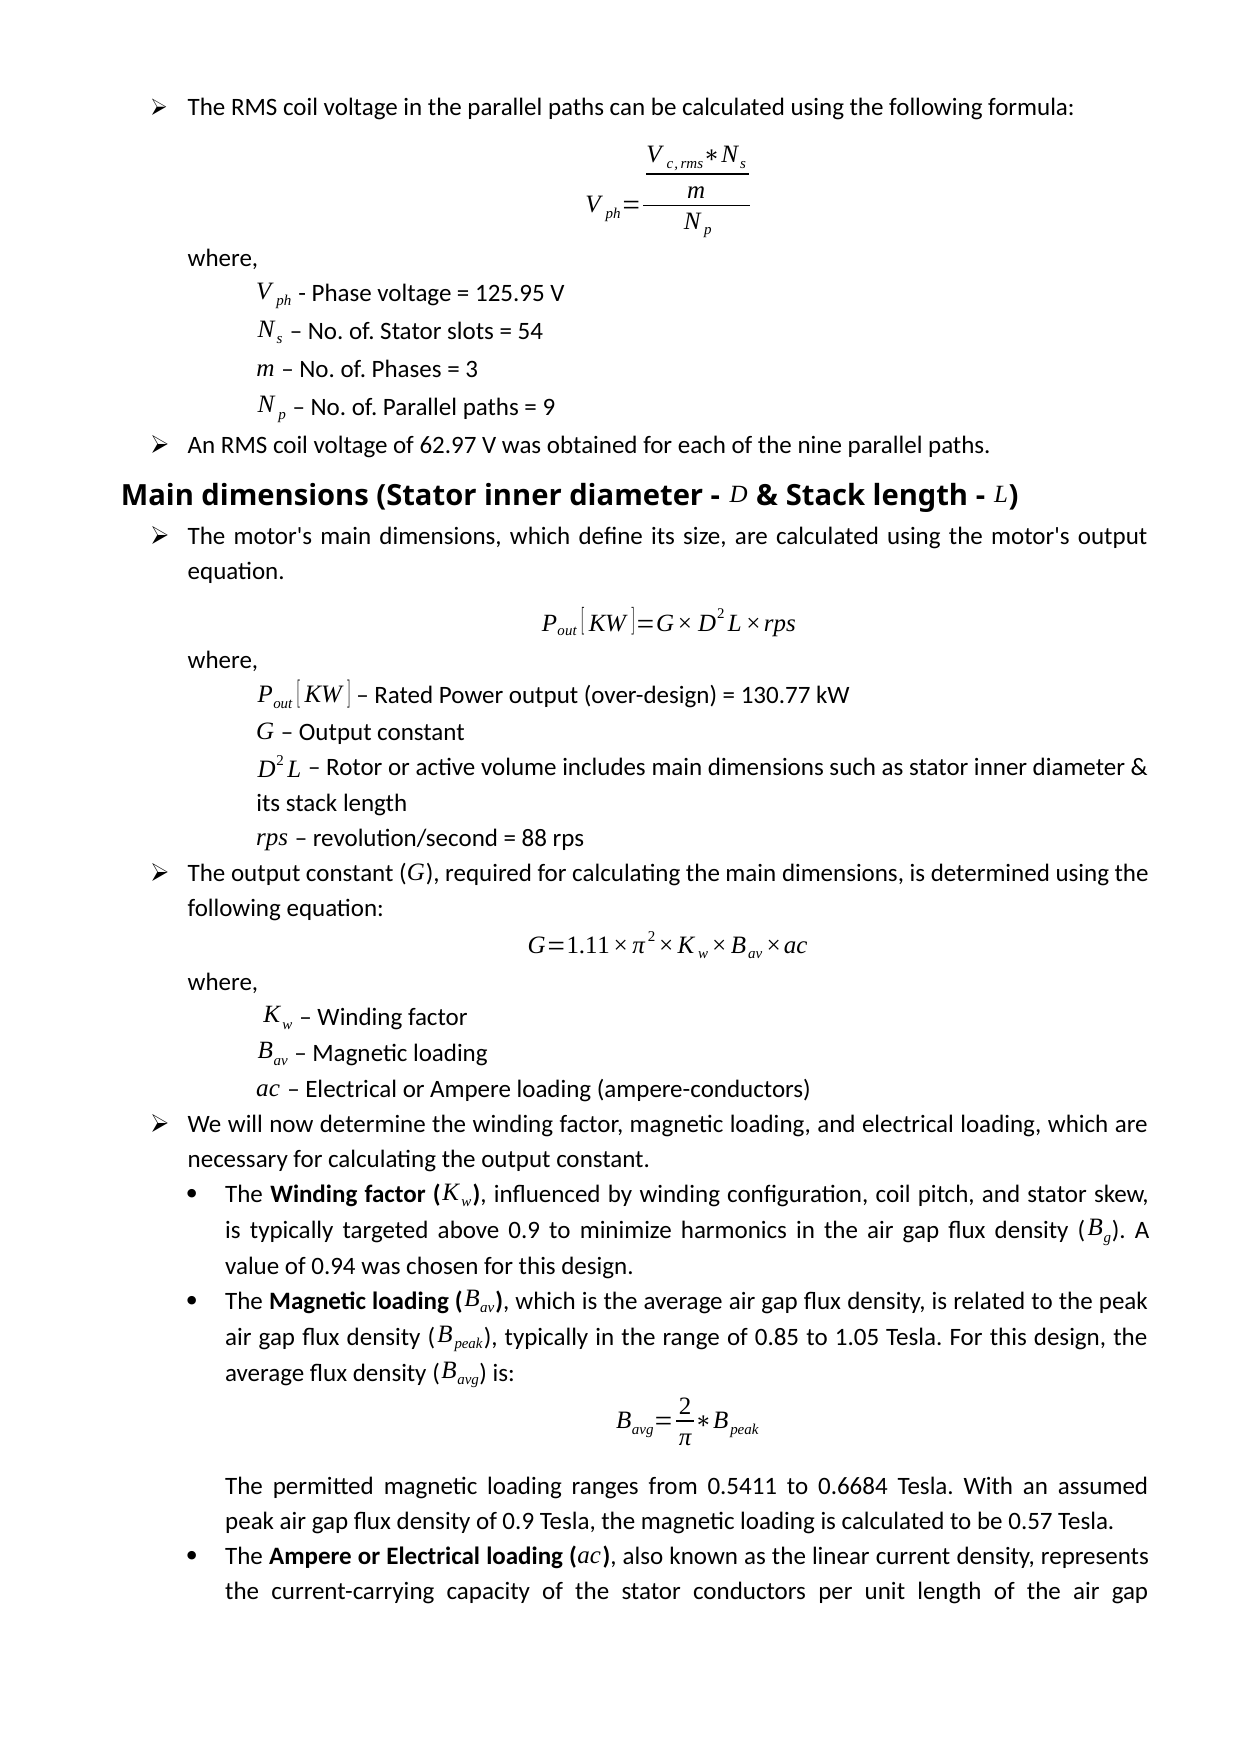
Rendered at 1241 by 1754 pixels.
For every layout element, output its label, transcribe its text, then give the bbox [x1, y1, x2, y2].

list - Phase voltage = 125.95 V [256, 277, 1149, 310]
list – Electrical or Ampere loading (ampere-conductors) [256, 1073, 1149, 1104]
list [187, 1540, 1149, 1606]
list where, [187, 242, 1149, 273]
list The permitted magnetic loading ranges from 0.5411 to 0.6684 Tesla. With an assumed peak air gap flux density of 0.9 Tesla, the magnetic loading is calculated to be 0.57 Tesla. [225, 1470, 1149, 1536]
list – Rated Power output (over-design) = 130.77 kW [256, 679, 1149, 712]
list The output constant (), required for calculating the main dimensions, is determined using the following equation: [150, 857, 1149, 923]
list where, [187, 966, 1149, 997]
list The Winding factor (), influenced by winding configuration, coil pitch, and stator skew, is typically targeted above 0.9 to minimize harmonics in the air gap flux density (). A value of 0.94 was chosen for this design. [187, 1178, 1149, 1280]
list We will now determine the winding factor, magnetic loading, and electrical loading, which are necessary for calculating the output constant. [150, 1108, 1149, 1174]
list – revolution/second = 88 rps [256, 822, 1149, 853]
list – No. of. Phases = 3 [256, 353, 1149, 386]
list where, [187, 644, 1149, 674]
list – Rotor or active volume includes main dimensions such as stator inner diameter & its stack length [256, 751, 1149, 818]
list – No. of. Parallel paths = 9 [256, 391, 1149, 424]
list – No. of. Stator slots = 54 [256, 315, 1149, 348]
list The motor's main dimensions, which define its size, are calculated using the motor's output equation. [150, 520, 1149, 586]
list An RMS coil voltage of 62.97 V was obtained for each of the nine parallel paths. [150, 429, 1149, 459]
list – Output constant [256, 716, 1149, 747]
list – Magnetic loading [256, 1037, 1149, 1069]
list – Winding factor [256, 1001, 1149, 1032]
list The Magnetic loading (), which is the average air gap flux density, is related to the peak air gap flux density (), typically in the range of 0.85 to 1.05 Tesla. For this design, the average flux density () is: [187, 1285, 1149, 1388]
list The RMS coil voltage in the parallel paths can be calculated using the following formula: [150, 91, 1149, 121]
subtitle Main dimensions (Stator inner diameter - & Stack length - ) [121, 474, 1149, 514]
